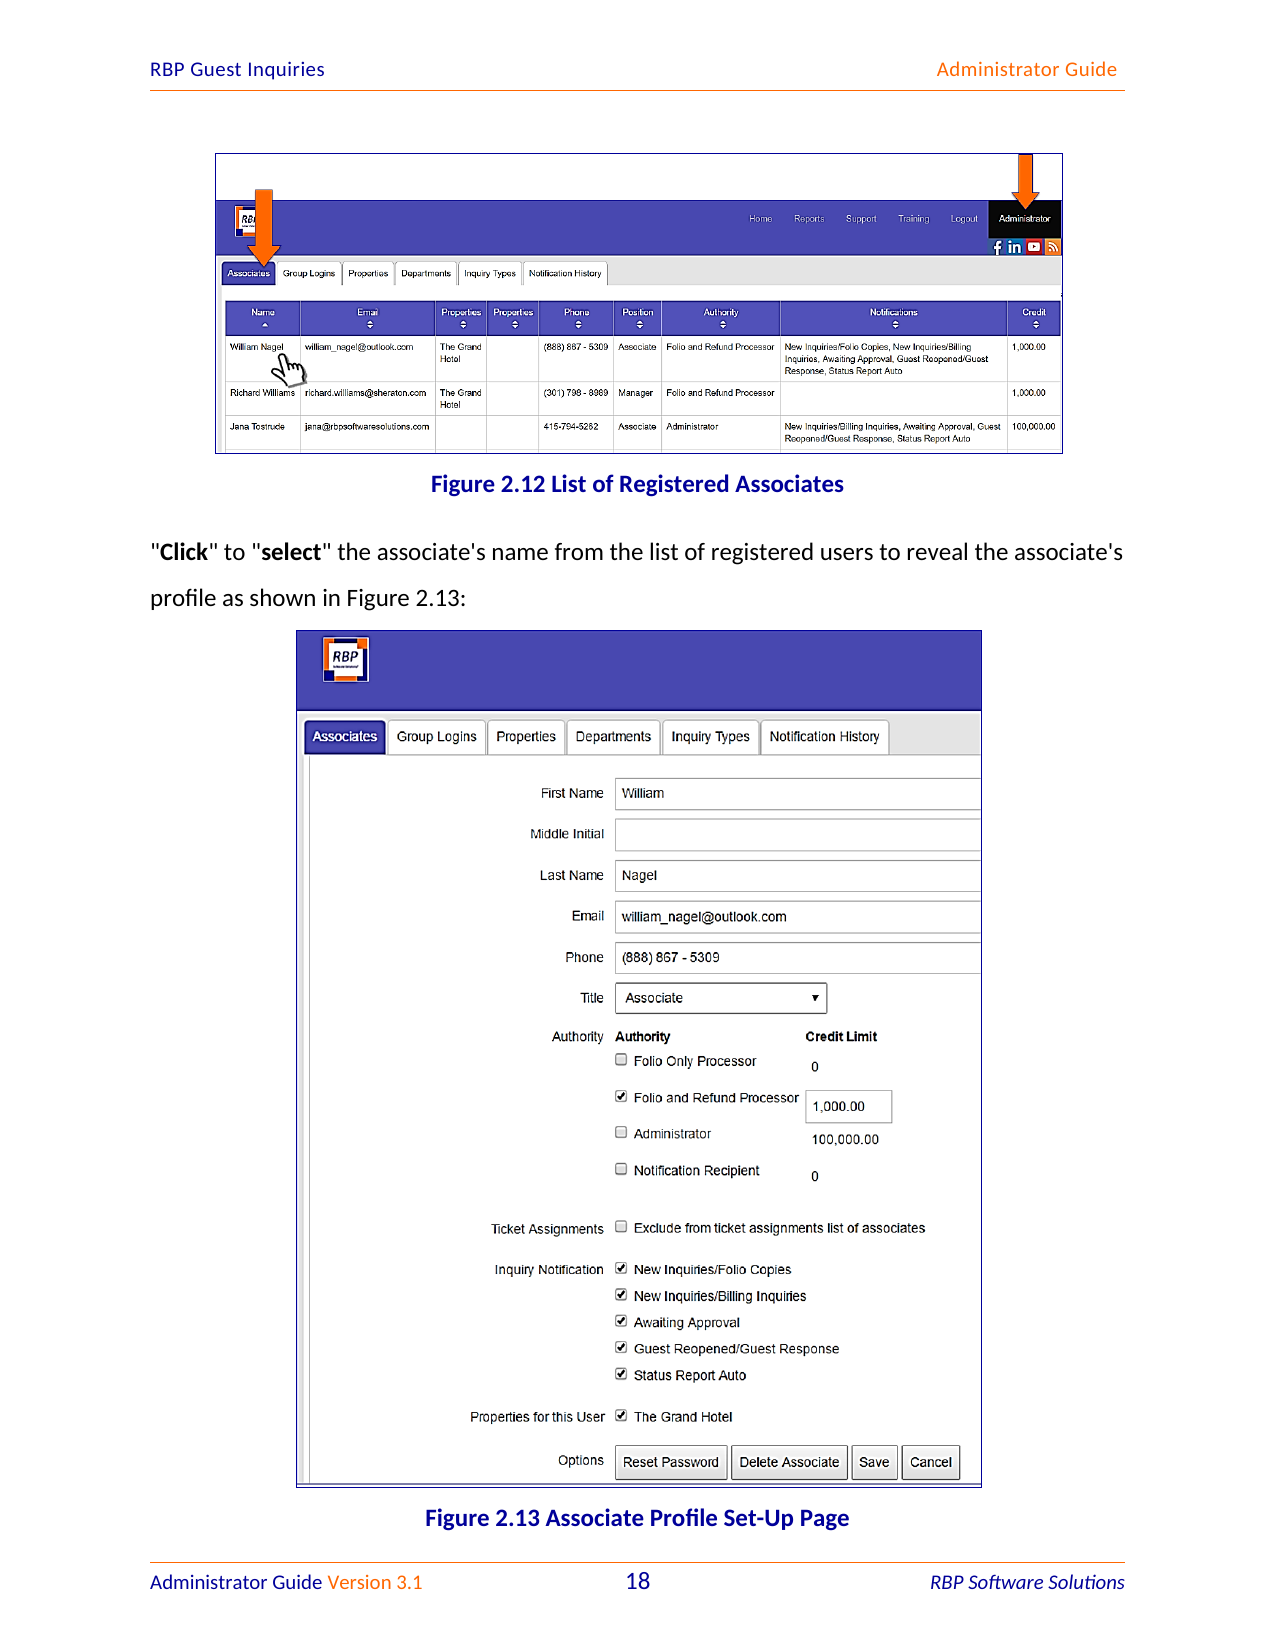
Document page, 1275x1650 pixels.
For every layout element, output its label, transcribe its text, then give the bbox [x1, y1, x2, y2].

text "Click" to "select" the associate's name from the list of registered users to reveal the associate's profile as shown in Figure 2.13: [150, 536, 1125, 613]
picture [297, 631, 981, 1487]
text Figure 2.13 Associate Profile Set-Up Page [150, 1502, 1125, 1532]
picture [216, 154, 1062, 453]
text Figure 2.12 List of Registered Associates [150, 468, 1125, 498]
